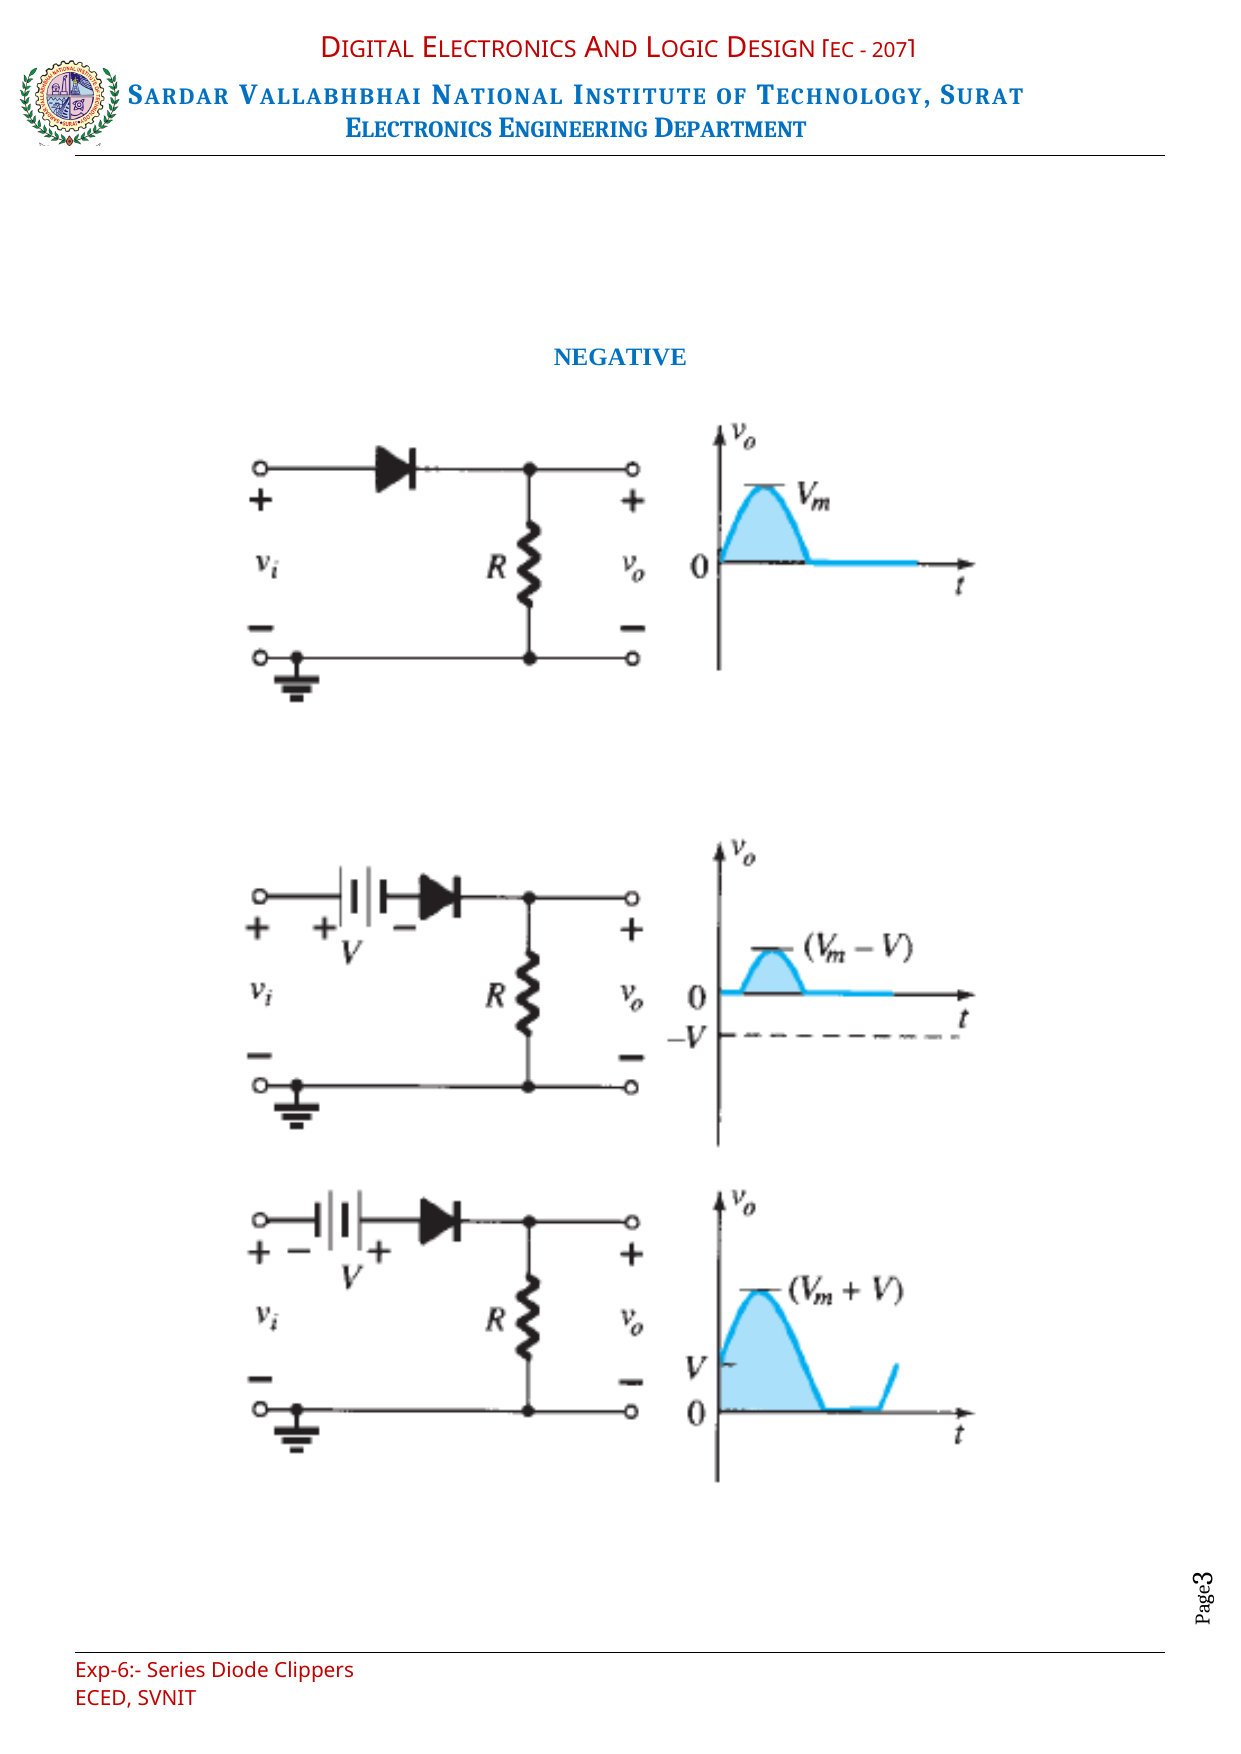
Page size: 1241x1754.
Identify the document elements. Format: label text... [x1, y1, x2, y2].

picture [19, 60, 120, 146]
text negative [75, 342, 1165, 371]
